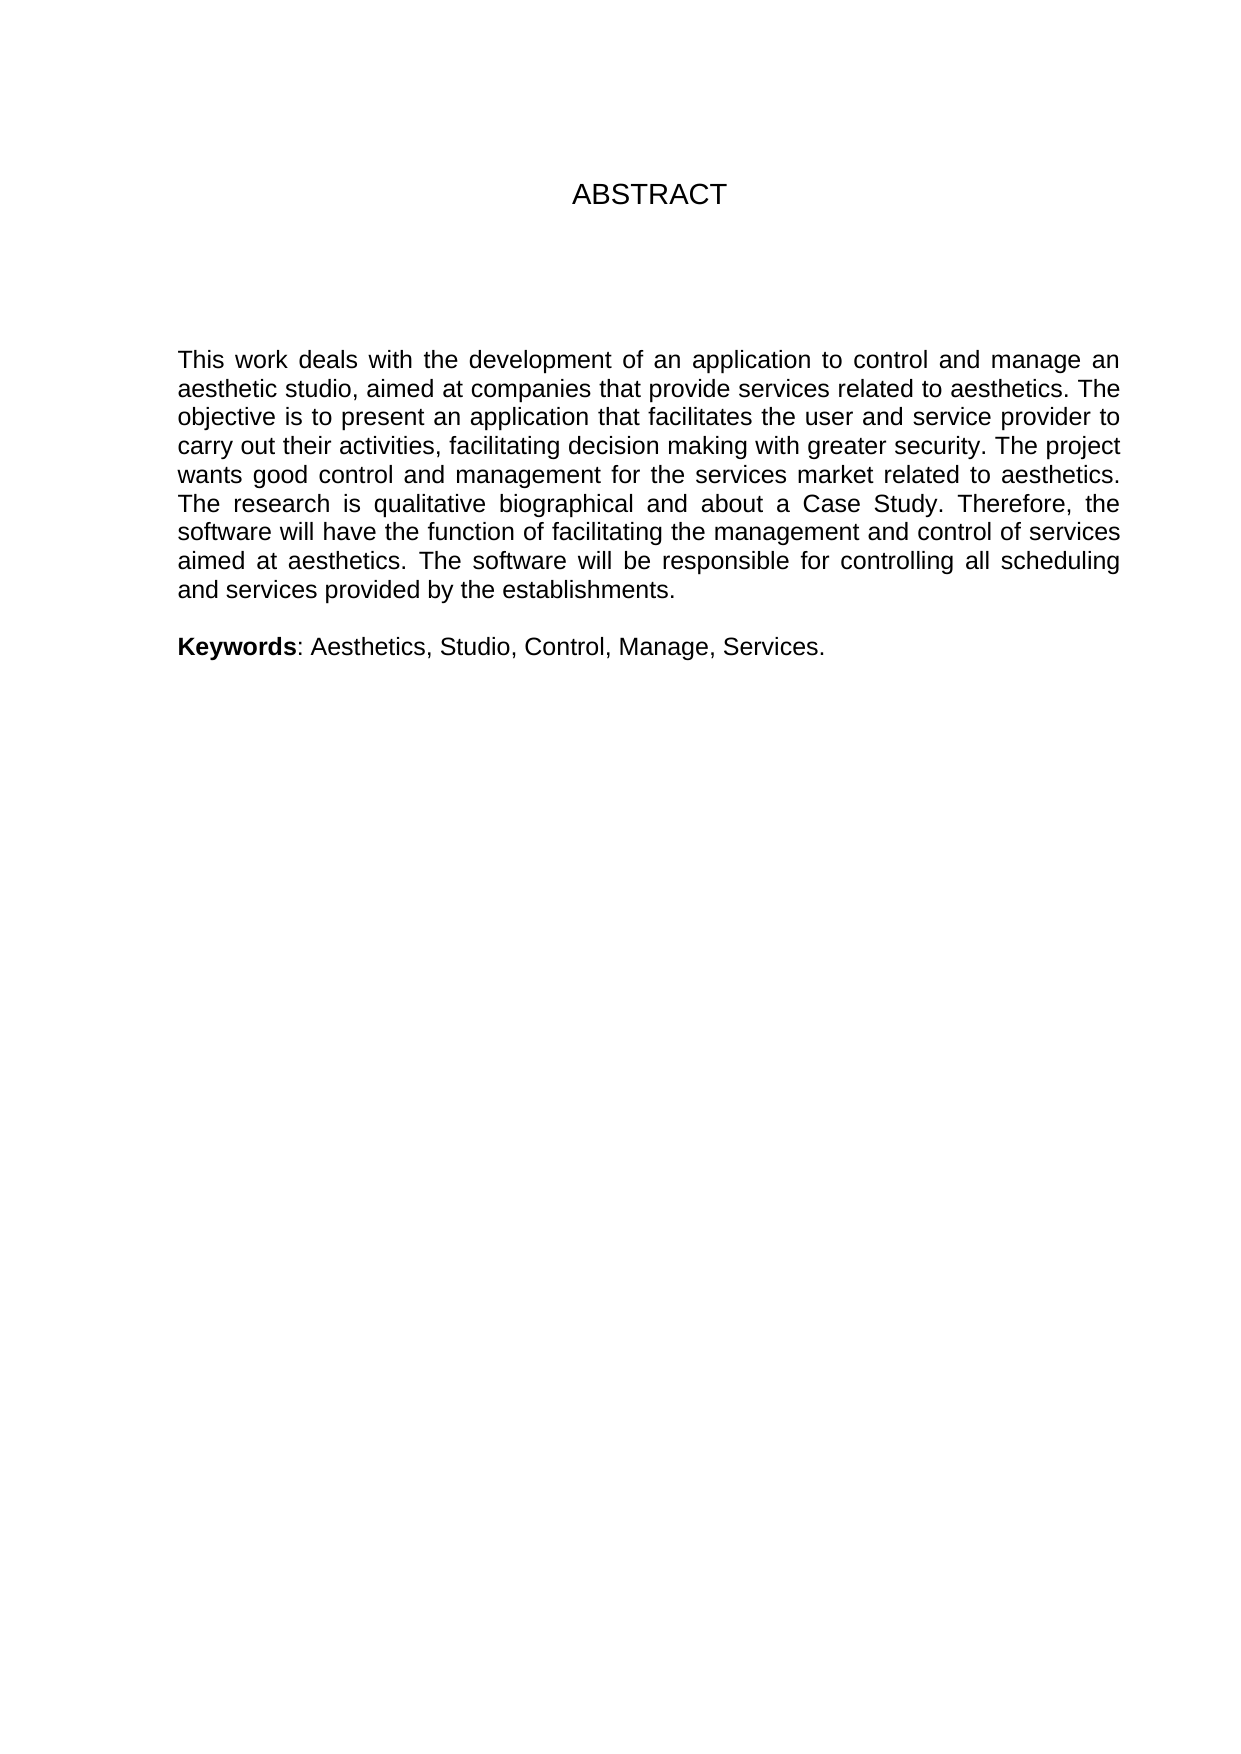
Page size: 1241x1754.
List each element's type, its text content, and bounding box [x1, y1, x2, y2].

text This work deals with the development of an application to control and manage an aesthetic studio, aimed at companies that provide services related to aesthetics. The objective is to present an application that facilitates the user and service provider to carry out their activities, facilitating decision making with greater security. The project wants good control and management for the services market related to aesthetics. The research is qualitative biographical and about a Case Study. Therefore, the software will have the function of facilitating the management and control of services aimed at aesthetics. The software will be responsible for controlling all scheduling and services provided by the establishments. [177, 345, 1122, 604]
text ABSTRACT [177, 177, 1122, 211]
text Keywords: Aesthetics, Studio, Control, Manage, Services. [177, 632, 1122, 661]
